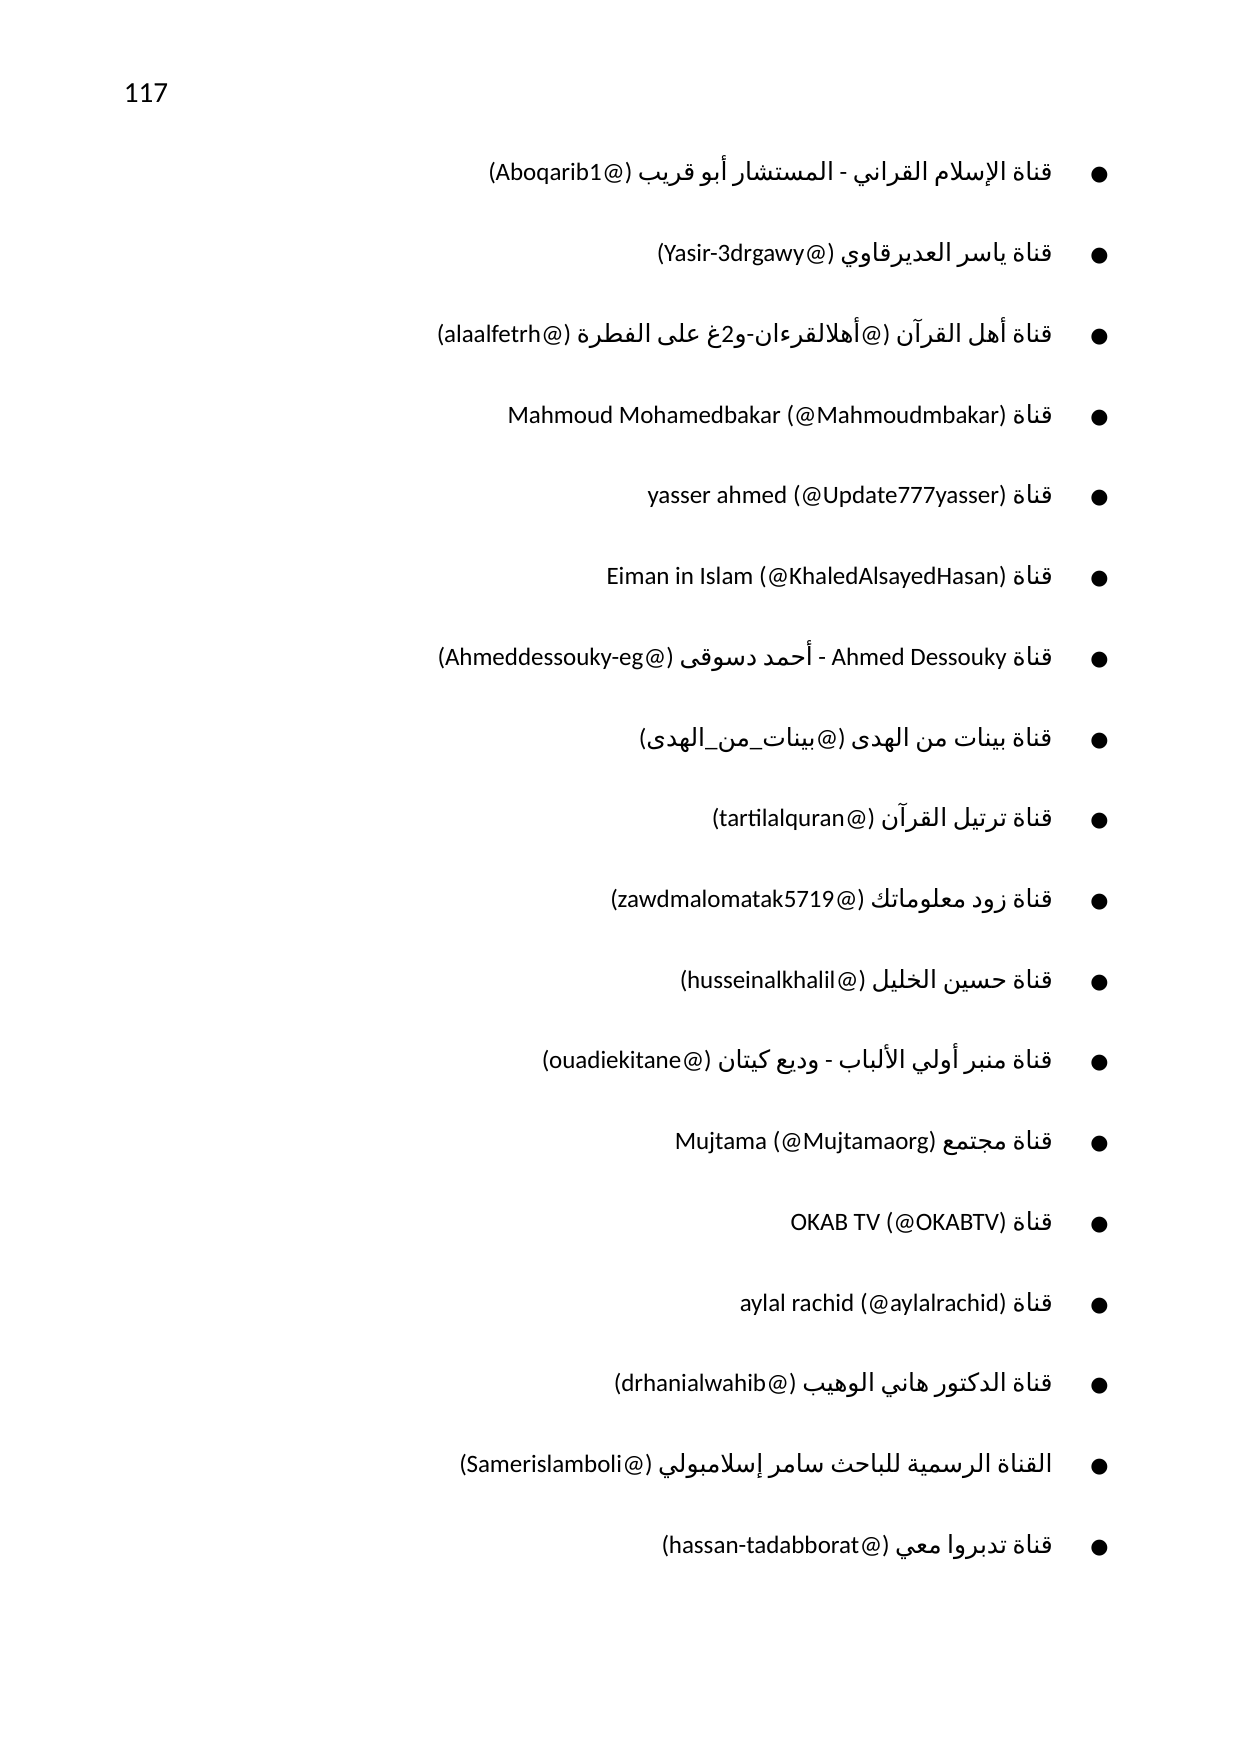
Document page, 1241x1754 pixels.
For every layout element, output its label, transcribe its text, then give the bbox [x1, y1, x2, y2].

list قناة بينات من الهدى (@بينات_من_الهدى) [112, 715, 1090, 758]
list قناة Mahmoud Mohamedbakar (@Mahmoudmbakar) [112, 392, 1090, 435]
list قناة منبر أولي الألباب - وديع كيتان (@ouadiekitane) [112, 1038, 1090, 1081]
list قناة ترتيل القرآن (@tartilalquran) [112, 796, 1090, 838]
list قناة Eiman in Islam (@KhaledAlsayedHasan) [112, 554, 1090, 596]
list قناة مجتمع Mujtama (@Mujtamaorg) [112, 1119, 1090, 1161]
list قناة OKAB TV (@OKABTV) [112, 1199, 1090, 1242]
list قناة الإسلام القراني - المستشار أبو قريب (@Aboqarib1) [112, 150, 1090, 193]
list القناة الرسمية للباحث سامر إسلامبولي (@Samerislamboli) [112, 1442, 1090, 1484]
list قناة أهل القرآن (@أهلالقرءان-و2غ على الفطرة (@alaalfetrh) [112, 311, 1090, 354]
list قناة ياسر العديرقاوي (@Yasir-3drgawy) [112, 231, 1090, 273]
list قناة yasser ahmed (@Update777yasser) [112, 473, 1090, 516]
list قناة الدكتور هاني الوهيب (@drhanialwahib) [112, 1361, 1090, 1404]
list قناة Ahmed Dessouky - أحمد دسوقى (@Ahmeddessouky-eg) [112, 634, 1090, 677]
list قناة حسين الخليل (@husseinalkhalil) [112, 957, 1090, 1000]
list قناة زود معلوماتك (@zawdmalomatak5719) [112, 877, 1090, 919]
list قناة تدبروا معي (@hassan-tadabborat) [112, 1522, 1090, 1565]
list قناة aylal rachid (@aylalrachid) [112, 1280, 1090, 1323]
